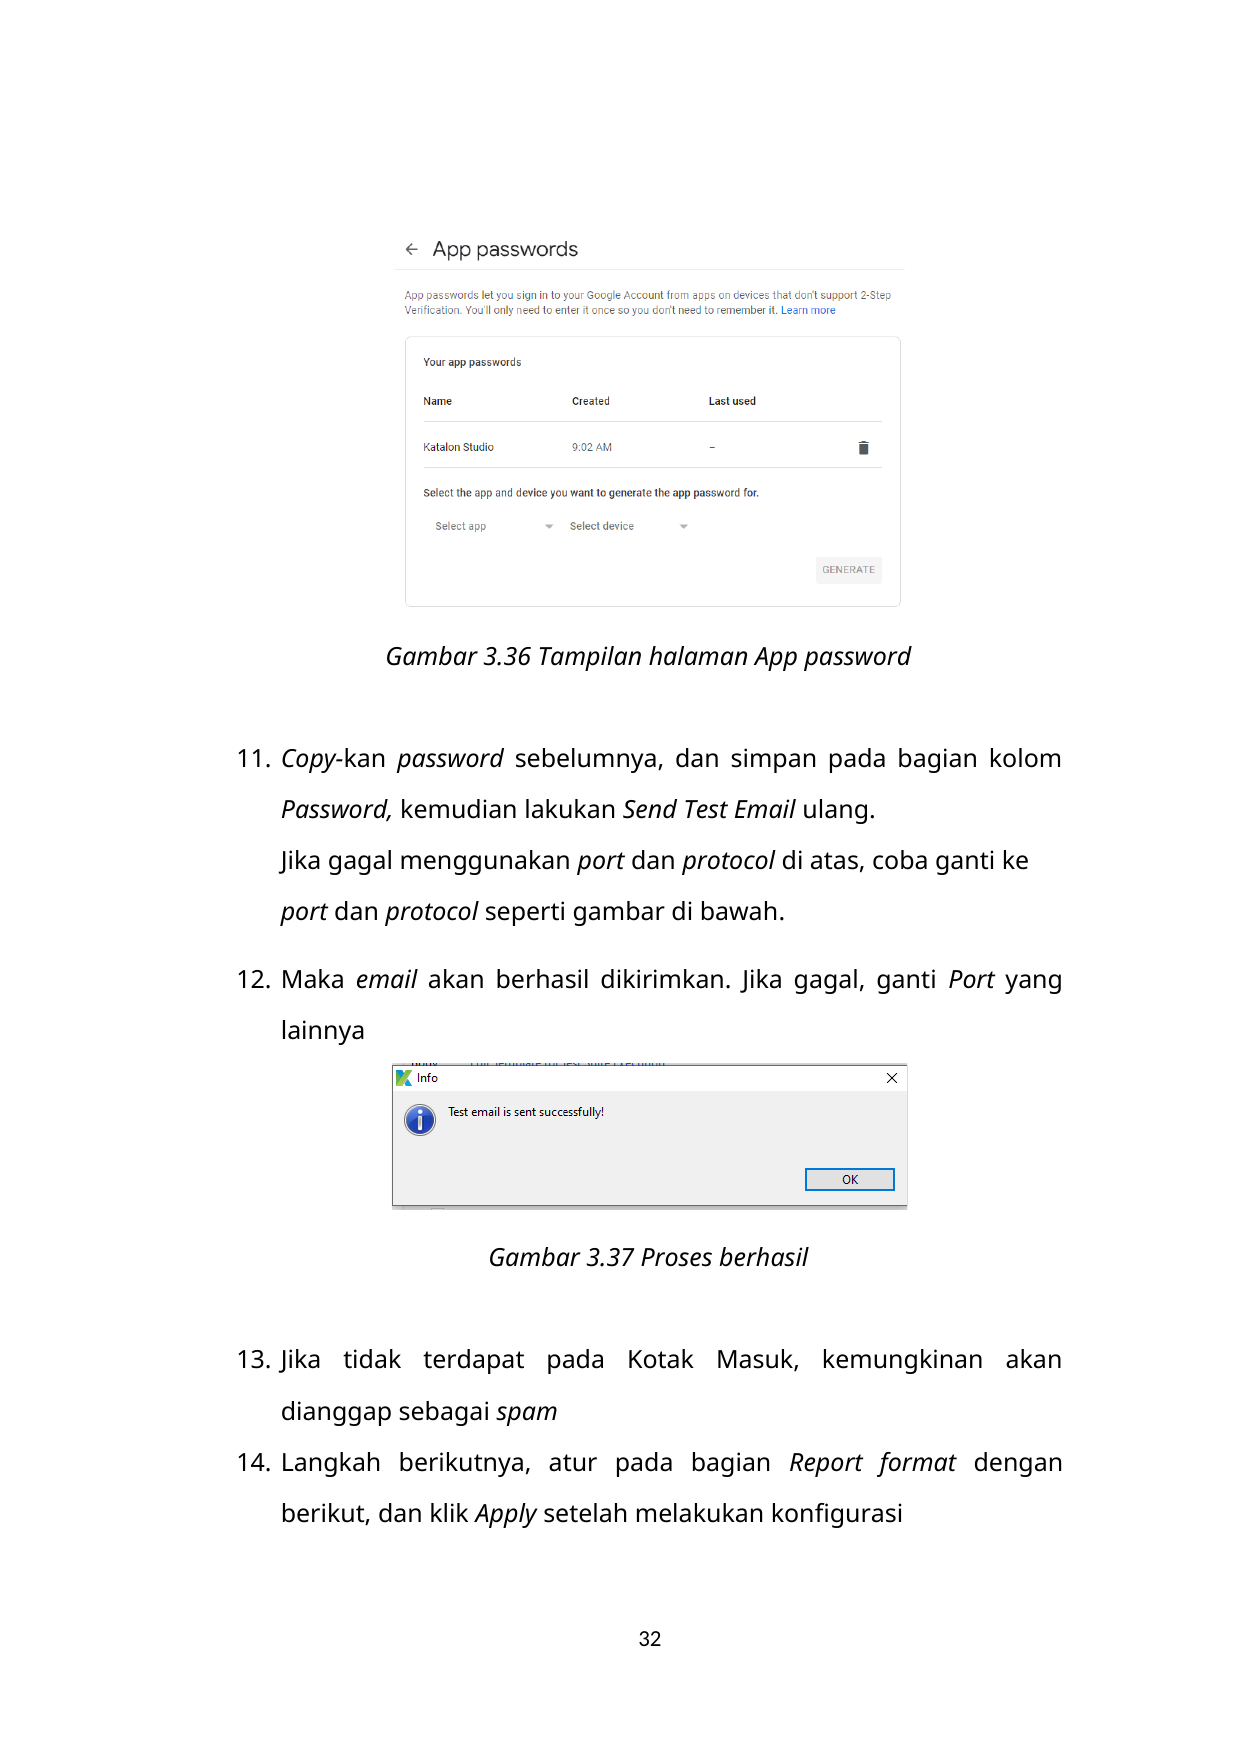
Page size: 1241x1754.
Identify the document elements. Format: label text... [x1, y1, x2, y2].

list Maka email akan berhasil dikirimkan. Jika gagal, ganti Port yang lainnya [236, 962, 1063, 1047]
list Langkah berikutnya, atur pada bagian Report format dengan berikut, dan klik Apply setelah melakukan konfigurasi [236, 1444, 1063, 1529]
list Copy-kan password sebelumnya, dan simpan pada bagian kolom Password, kemudian lakukan Send Test Email ulang. [236, 741, 1063, 826]
text Gambar 3.36 Tampilan halaman App password [236, 639, 1063, 673]
picture [391, 1063, 908, 1210]
text Jika gagal menggunakan port dan protocol di atas, coba ganti ke port dan protocol seperti gambar di bawah. [281, 843, 1063, 928]
list Jika tidak terdapat pada Kotak Masuk, kemungkinan akan dianggap sebagai spam [236, 1342, 1063, 1427]
text Gambar 3.37 Proses berhasil [236, 1240, 1063, 1274]
picture [394, 236, 905, 609]
